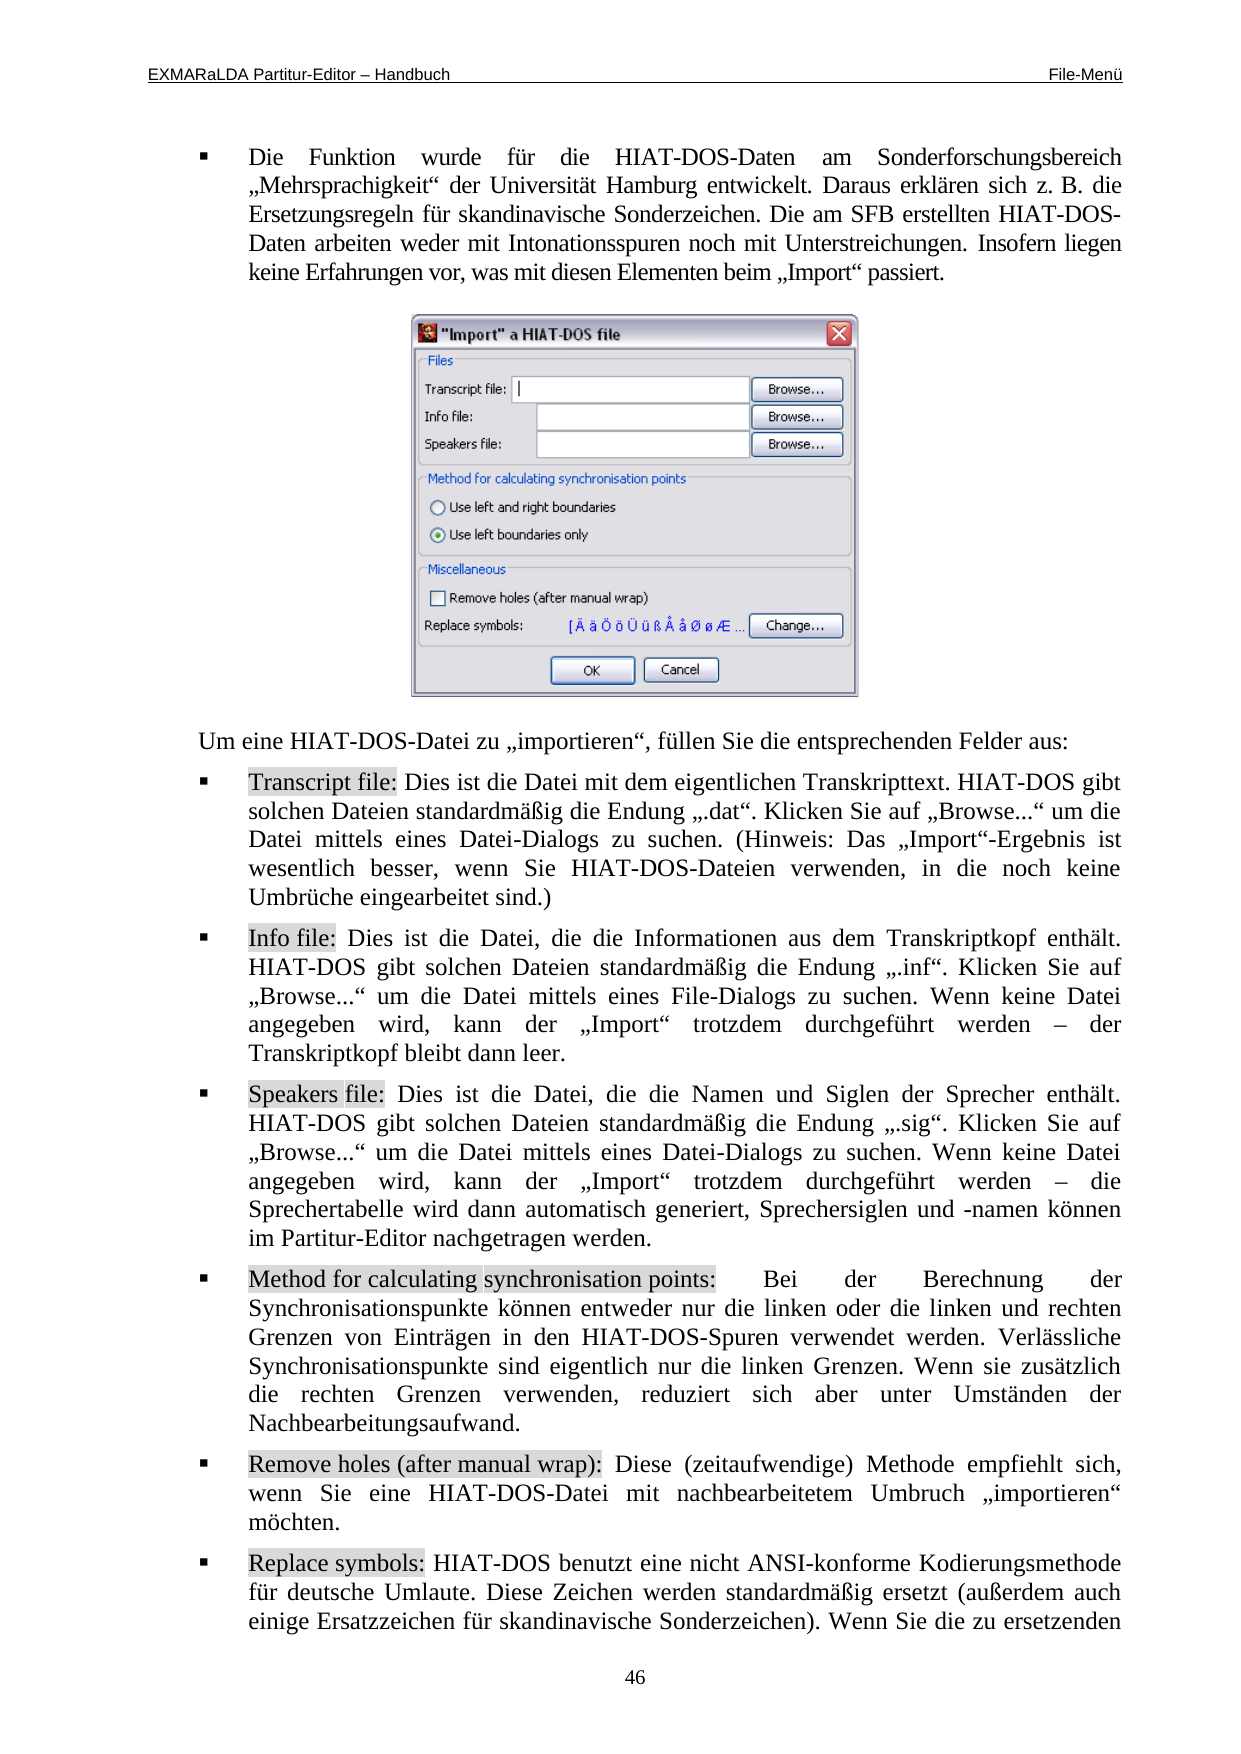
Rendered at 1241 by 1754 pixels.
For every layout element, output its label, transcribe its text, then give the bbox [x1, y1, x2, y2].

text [198, 1548, 1122, 1634]
text Method for calculating synchronisation points: Bei der Berechnung der Synchronisationspunkte können entweder nur die linken oder die linken und rechten Grenzen von Einträgen in den HIAT-DOS-Spuren verwendet werden. Verlässliche Synchronisationspunkte sind eigentlich nur die linken Grenzen. Wenn sie zusätzlich die rechten Grenzen verwenden, reduziert sich aber unter Umständen der Nachbearbeitungsaufwand. [198, 1264, 1122, 1437]
text Remove holes (after manual wrap): Diese (zeitaufwendige) Methode empfiehlt sich, wenn Sie eine HIAT-DOS-Datei mit nachbearbeitetem Umbruch „importieren“ möchten. [198, 1449, 1122, 1536]
text Die Funktion wurde für die HIAT-DOS-Daten am Sonderforschungsbereich „Mehrsprachigkeit“ der Universität Hamburg entwickelt. Daraus erklären sich z. B. die Ersetzungsregeln für skandinavische Sonderzeichen. Die am SFB erstellten HIAT-DOS-Daten arbeiten weder mit Intonationsspuren noch mit Unterstreichungen. Insofern liegen keine Erfahrungen vor, was mit diesen Elementen beim „Import“ passiert. [198, 142, 1122, 286]
text Info file: Dies ist die Datei, die die Informationen aus dem Transkriptkopf enthält. HIAT-DOS gibt solchen Dateien standardmäßig die Endung „.inf“. Klicken Sie auf „Browse...“ um die Datei mittels eines File-Dialogs zu suchen. Wenn keine Datei angegeben wird, kann der „Import“ trotzdem durchgeführt werden – der Transkriptkopf bleibt dann leer. [198, 923, 1122, 1067]
text Speakers file: Dies ist die Datei, die die Namen und Siglen der Sprecher enthält. HIAT-DOS gibt solchen Dateien standardmäßig die Endung „.sig“. Klicken Sie auf „Browse...“ um die Datei mittels eines Datei-Dialogs zu suchen. Wenn keine Datei angegeben wird, kann der „Import“ trotzdem durchgeführt werden – die Sprechertabelle wird dann automatisch generiert, Sprechersiglen und -namen können im Partitur-Editor nachgetragen werden. [198, 1079, 1122, 1252]
text Transcript file: Dies ist die Datei mit dem eigentlichen Transkripttext. HIAT-DOS gibt solchen Dateien standardmäßig die Endung „.dat“. Klicken Sie auf „Browse...“ um die Datei mittels eines Datei-Dialogs zu suchen. (Hinweis: Das „Import“-Ergebnis ist wesentlich besser, wenn Sie HIAT-DOS-Dateien verwenden, in die noch keine Umbrüche eingearbeitet sind.) [198, 767, 1122, 911]
picture [411, 314, 859, 697]
text Um eine HIAT-DOS-Datei zu „importieren“, füllen Sie die entsprechenden Felder aus: [148, 726, 1122, 754]
